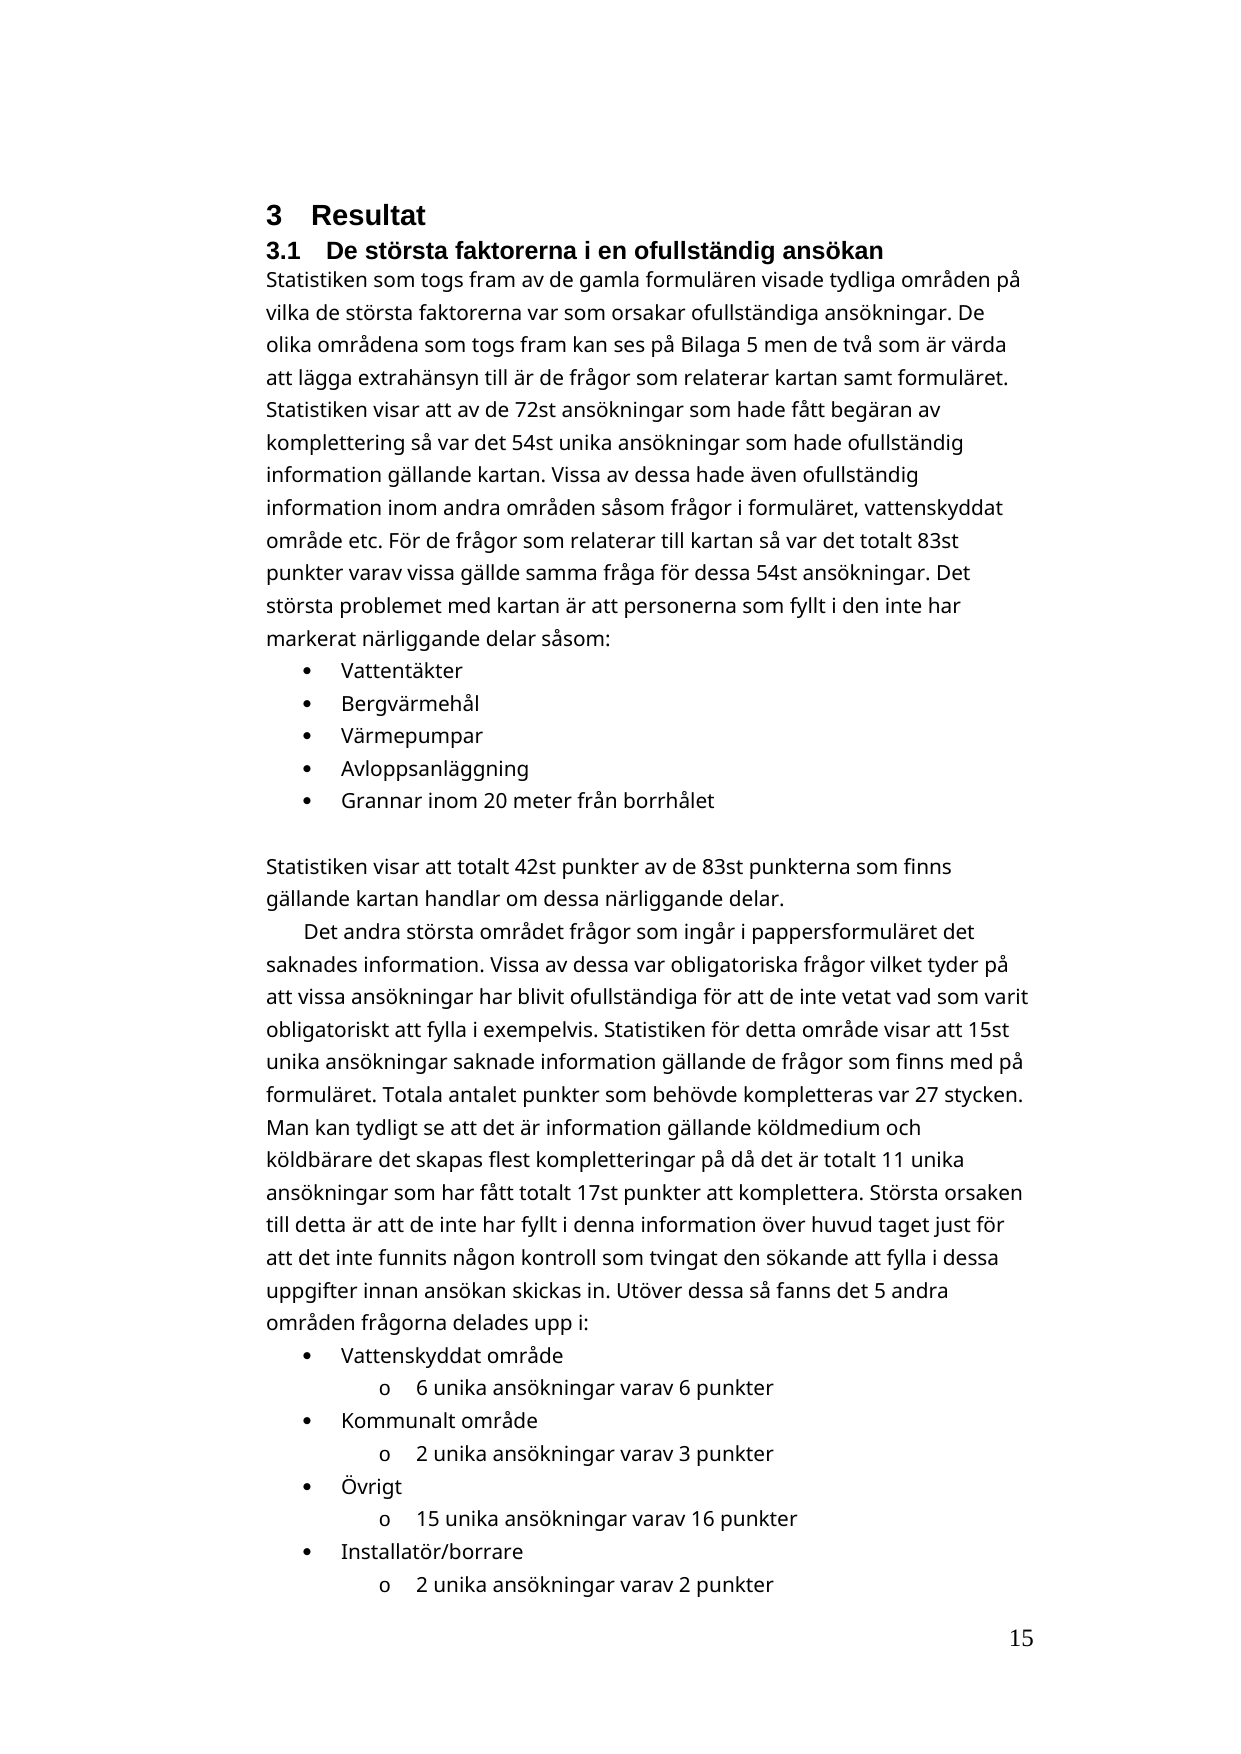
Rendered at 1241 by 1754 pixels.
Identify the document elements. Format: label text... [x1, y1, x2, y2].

list Avloppsanläggning [303, 754, 1033, 782]
list 2 unika ansökningar varav 3 punkter [378, 1439, 1033, 1467]
list 2 unika ansökningar varav 2 punkter [378, 1570, 1033, 1598]
list Övrigt [303, 1472, 1033, 1500]
list Vattenskyddat område [303, 1341, 1033, 1369]
list 15 unika ansökningar varav 16 punkter [378, 1504, 1033, 1533]
list Vattentäkter [303, 656, 1033, 685]
subtitle De största faktorerna i en ofullständig ansökan [266, 236, 1033, 265]
list Grannar inom 20 meter från borrhålet [303, 787, 1033, 815]
subtitle Resultat [266, 198, 1033, 231]
list 6 unika ansökningar varav 6 punkter [378, 1373, 1033, 1402]
text Statistiken visar att totalt 42st punkter av de 83st punkterna som finns gällande kartan handlar om dessa närliggande delar. [266, 852, 1033, 913]
list Kommunalt område [303, 1406, 1033, 1435]
list Installatör/borrare [303, 1537, 1033, 1566]
list Bergvärmehål [303, 689, 1033, 717]
list Värmepumpar [303, 721, 1033, 750]
text Det andra största området frågor som ingår i pappersformuläret det saknades information. Vissa av dessa var obligatoriska frågor vilket tyder på att vissa ansökningar har blivit ofullständiga för att de inte vetat vad som varit obligatoriskt att fylla i exempelvis. Statistiken för detta område visar att 15st unika ansökningar saknade information gällande de frågor som finns med på formuläret. Totala antalet punkter som behövde kompletteras var 27 stycken. Man kan tydligt se att det är information gällande köldmedium och köldbärare det skapas flest kompletteringar på då det är totalt 11 unika ansökningar som har fått totalt 17st punkter att komplettera. Största orsaken till detta är att de inte har fyllt i denna information över huvud taget just för att det inte funnits någon kontroll som tvingat den sökande att fylla i dessa uppgifter innan ansökan skickas in. Utöver dessa så fanns det 5 andra områden frågorna delades upp i: [266, 917, 1033, 1337]
text Statistiken som togs fram av de gamla formulären visade tydliga områden på vilka de största faktorerna var som orsakar ofullständiga ansökningar. De olika områdena som togs fram kan ses på Bilaga 5 men de två som är värda att lägga extrahänsyn till är de frågor som relaterar kartan samt formuläret. Statistiken visar att av de 72st ansökningar som hade fått begäran av komplettering så var det 54st unika ansökningar som hade ofullständig information gällande kartan. Vissa av dessa hade även ofullständig information inom andra områden såsom frågor i formuläret, vattenskyddat område etc. För de frågor som relaterar till kartan så var det totalt 83st punkter varav vissa gällde samma fråga för dessa 54st ansökningar. Det största problemet med kartan är att personerna som fyllt i den inte har markerat närliggande delar såsom: [266, 265, 1033, 652]
